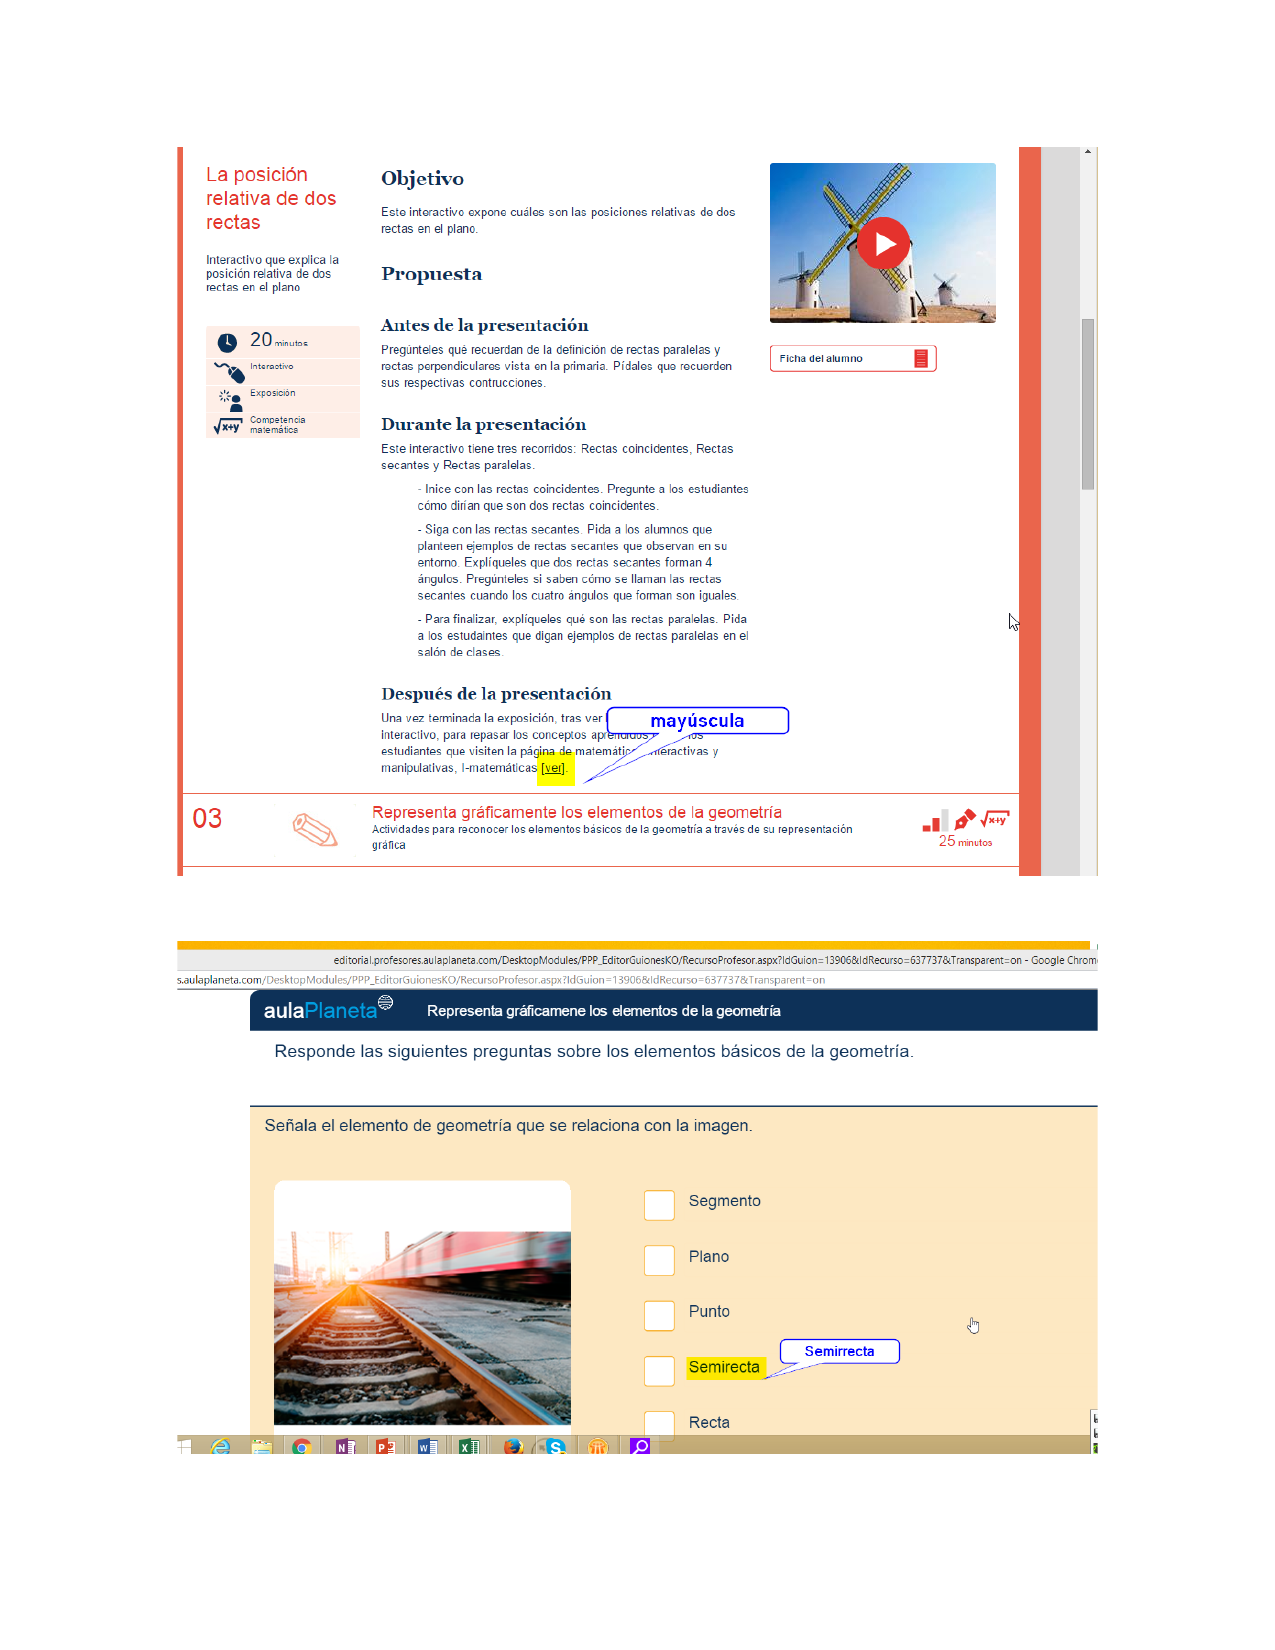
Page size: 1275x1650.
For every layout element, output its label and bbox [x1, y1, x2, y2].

picture [177, 147, 1098, 876]
picture [177, 941, 1098, 1454]
